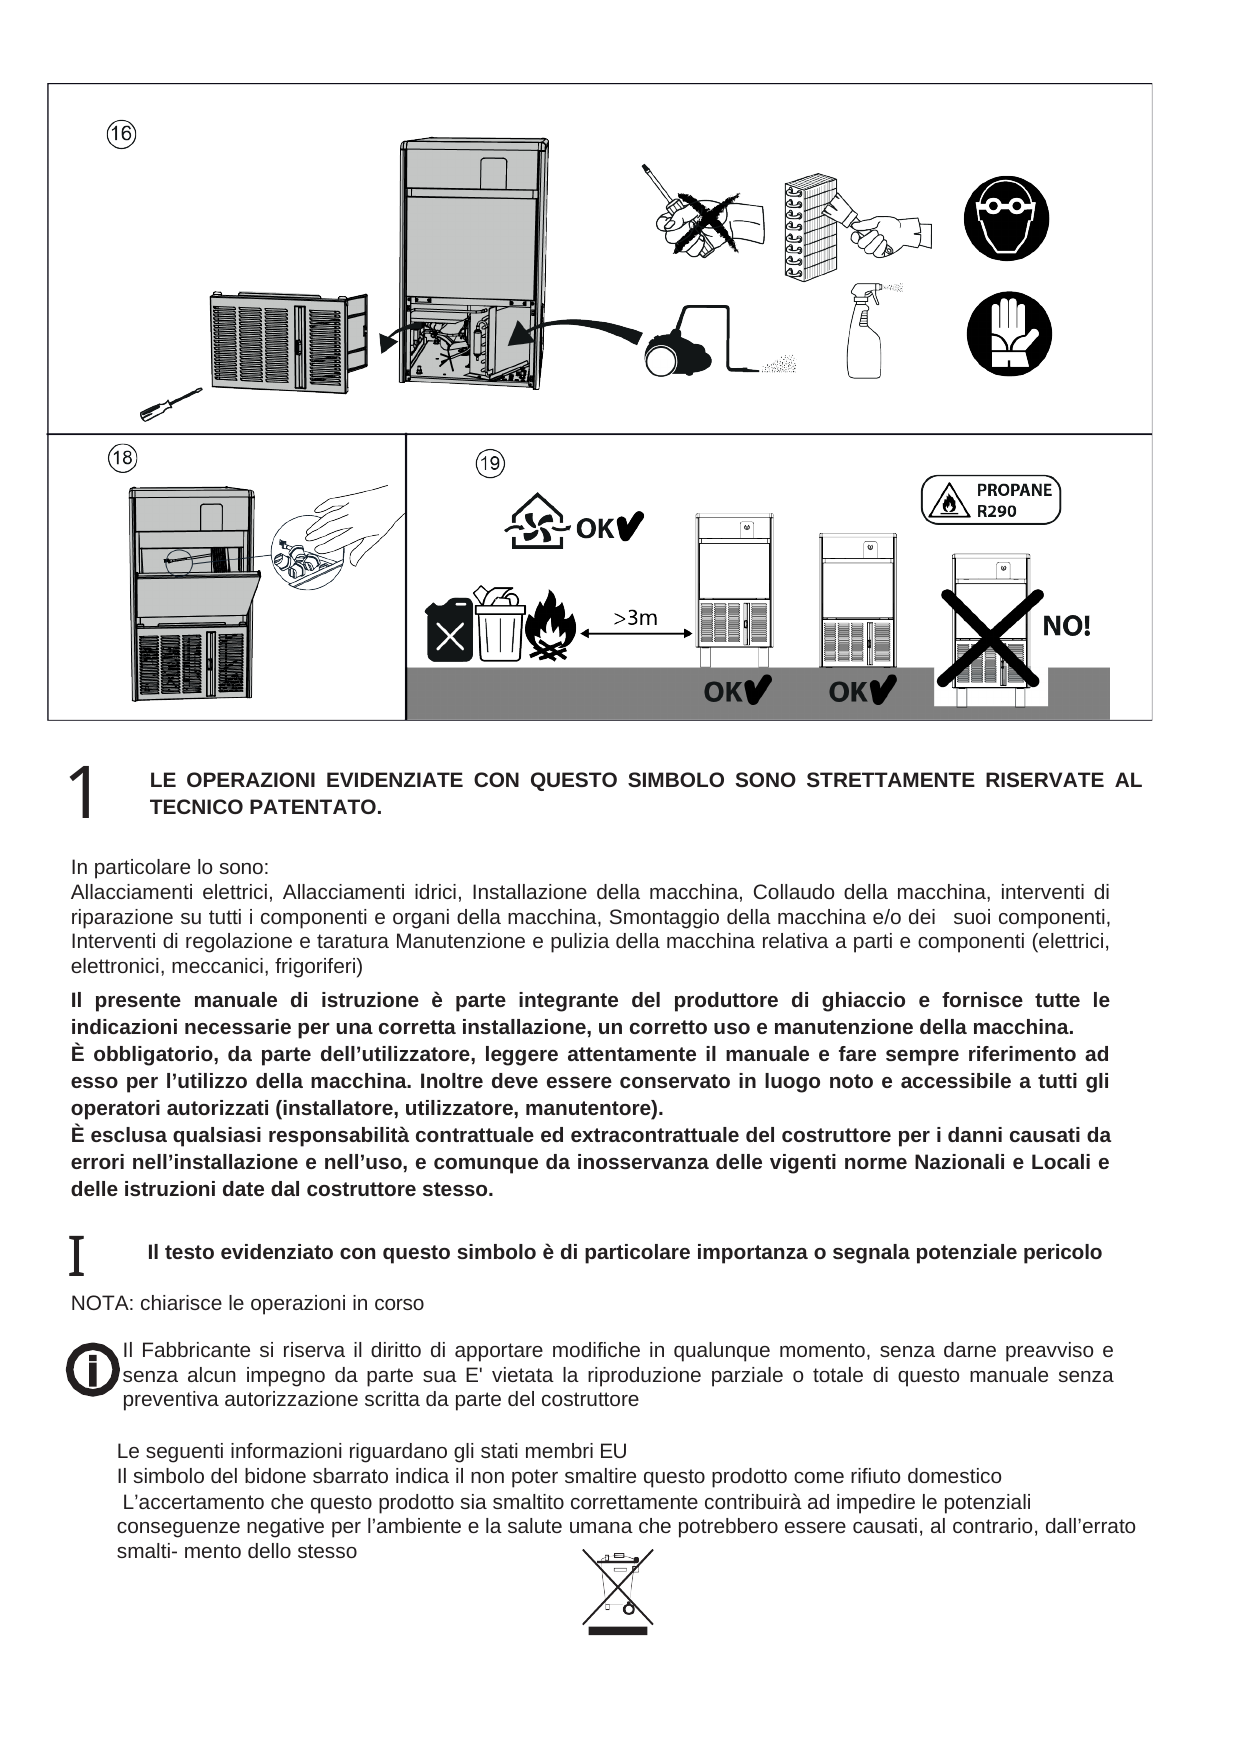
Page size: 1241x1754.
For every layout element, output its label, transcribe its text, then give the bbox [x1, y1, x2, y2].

subtitle LE OPERAZIONI EVIDENZIATE CON QUESTO SIMBOLO SONO STRETTAMENTE RISERVATE AL TECNICO PATENTATO. [149, 767, 1205, 818]
subtitle È obbligatorio, da parte dell’utilizzatore, leggere attentamente il manuale e fare sempre riferimento ad esso per l’utilizzo della macchina. Inoltre deve essere conservato in luogo noto e accessibile a tutti gli operatori autorizzati (installatore, utilizzatore, manutentore). [71, 1042, 1111, 1119]
picture [597, 1553, 639, 1584]
subtitle I Il testo evidenziato con questo simbolo è di particolare importanza o segnala potenziale pericolo [67, 1212, 1205, 1271]
picture [46, 83, 1153, 721]
text In particolare lo sono: [71, 855, 1205, 879]
text Il Fabbricante si riserva il diritto di apportare modifiche in qualunque momento, senza darne preavviso e senza alcun impegno da parte sua E' vietata la riproduzione parziale o totale di questo manuale senza preventiva autorizzazione scritta da parte del costruttore [122, 1338, 1115, 1411]
subtitle È esclusa qualsiasi responsabilità contrattuale ed extracontrattuale del costruttore per i danni causati da errori nell’installazione e nell’uso, e comunque da inosservanza delle vigenti norme Nazionali e Locali e delle istruzioni date dal costruttore stesso. [71, 1123, 1111, 1201]
picture [621, 1568, 639, 1607]
text Allacciamenti elettrici, Allacciamenti idrici, Installazione della macchina, Collaudo della macchina, interventi di riparazione su tutti i componenti e organi della macchina, Smontaggio della macchina e/o dei suoi componenti, Interventi di regolazione e taratura Manutenzione e pulizia della macchina relativa a parti e componenti (elettrici, elettronici, meccanici, frigoriferi) [71, 880, 1111, 978]
text Il simbolo del bidone sbarrato indica il non poter smaltire questo prodotto come rifiuto domestico [117, 1464, 1153, 1488]
text Le seguenti informazioni riguardano gli stati membri EU [117, 1439, 1205, 1463]
picture [597, 1568, 615, 1606]
picture [597, 1590, 639, 1615]
text NOTA: chiarisce le operazioni in corso [71, 1271, 1205, 1320]
text L’accertamento che questo prodotto sia smaltito correttamente contribuirà ad impedire le potenziali conseguenze negative per l’ambiente e la salute umana che potrebbero essere causati, al contrario, dall’errato smalti- mento dello stesso [117, 1489, 1153, 1563]
subtitle Il presente manuale di istruzione è parte integrante del produttore di ghiaccio e fornisce tutte le indicazioni necessarie per una corretta installazione, un corretto uso e manutenzione della macchina. [71, 988, 1111, 1038]
